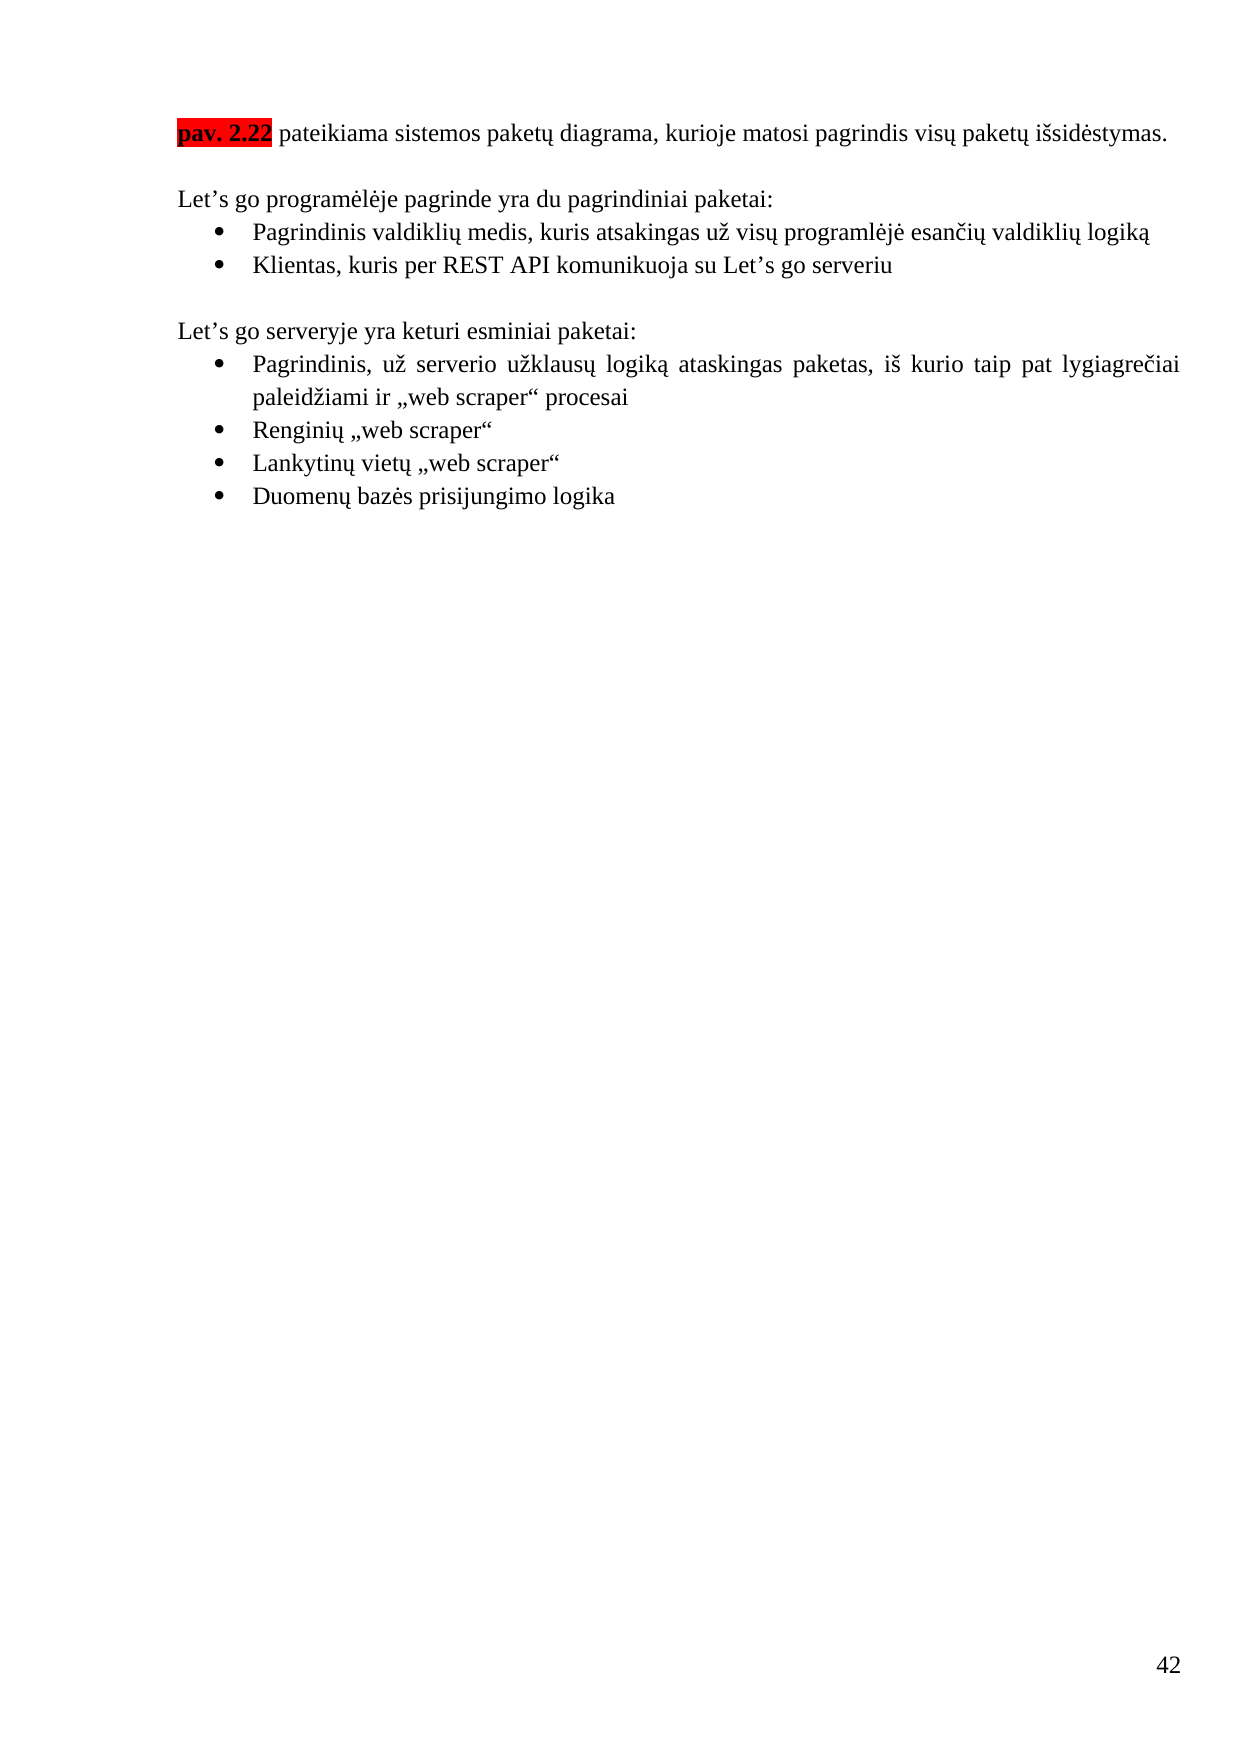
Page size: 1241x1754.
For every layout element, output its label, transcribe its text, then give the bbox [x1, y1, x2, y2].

text Let’s go serveryje yra keturi esminiai paketai: [177, 316, 1181, 345]
list Klientas, kuris per REST API komunikuoja su Let’s go serveriu [215, 250, 1181, 279]
list Pagrindinis, už serverio užklausų logiką ataskingas paketas, iš kurio taip pat lygiagrečiai paleidžiami ir „web scraper“ procesai [215, 349, 1181, 411]
list Lankytinų vietų „web scraper“ [215, 448, 1181, 477]
text Let’s go programėlėje pagrinde yra du pagrindiniai paketai: [177, 184, 1181, 213]
text pav. 2.22 pateikiama sistemos paketų diagrama, kurioje matosi pagrindis visų paketų išsidėstymas. [272, 118, 1181, 147]
list Pagrindinis valdiklių medis, kuris atsakingas už visų programlėjė esančių valdiklių logiką [215, 217, 1181, 246]
list Renginių „web scraper“ [215, 415, 1181, 444]
list Duomenų bazės prisijungimo logika [215, 481, 1181, 510]
